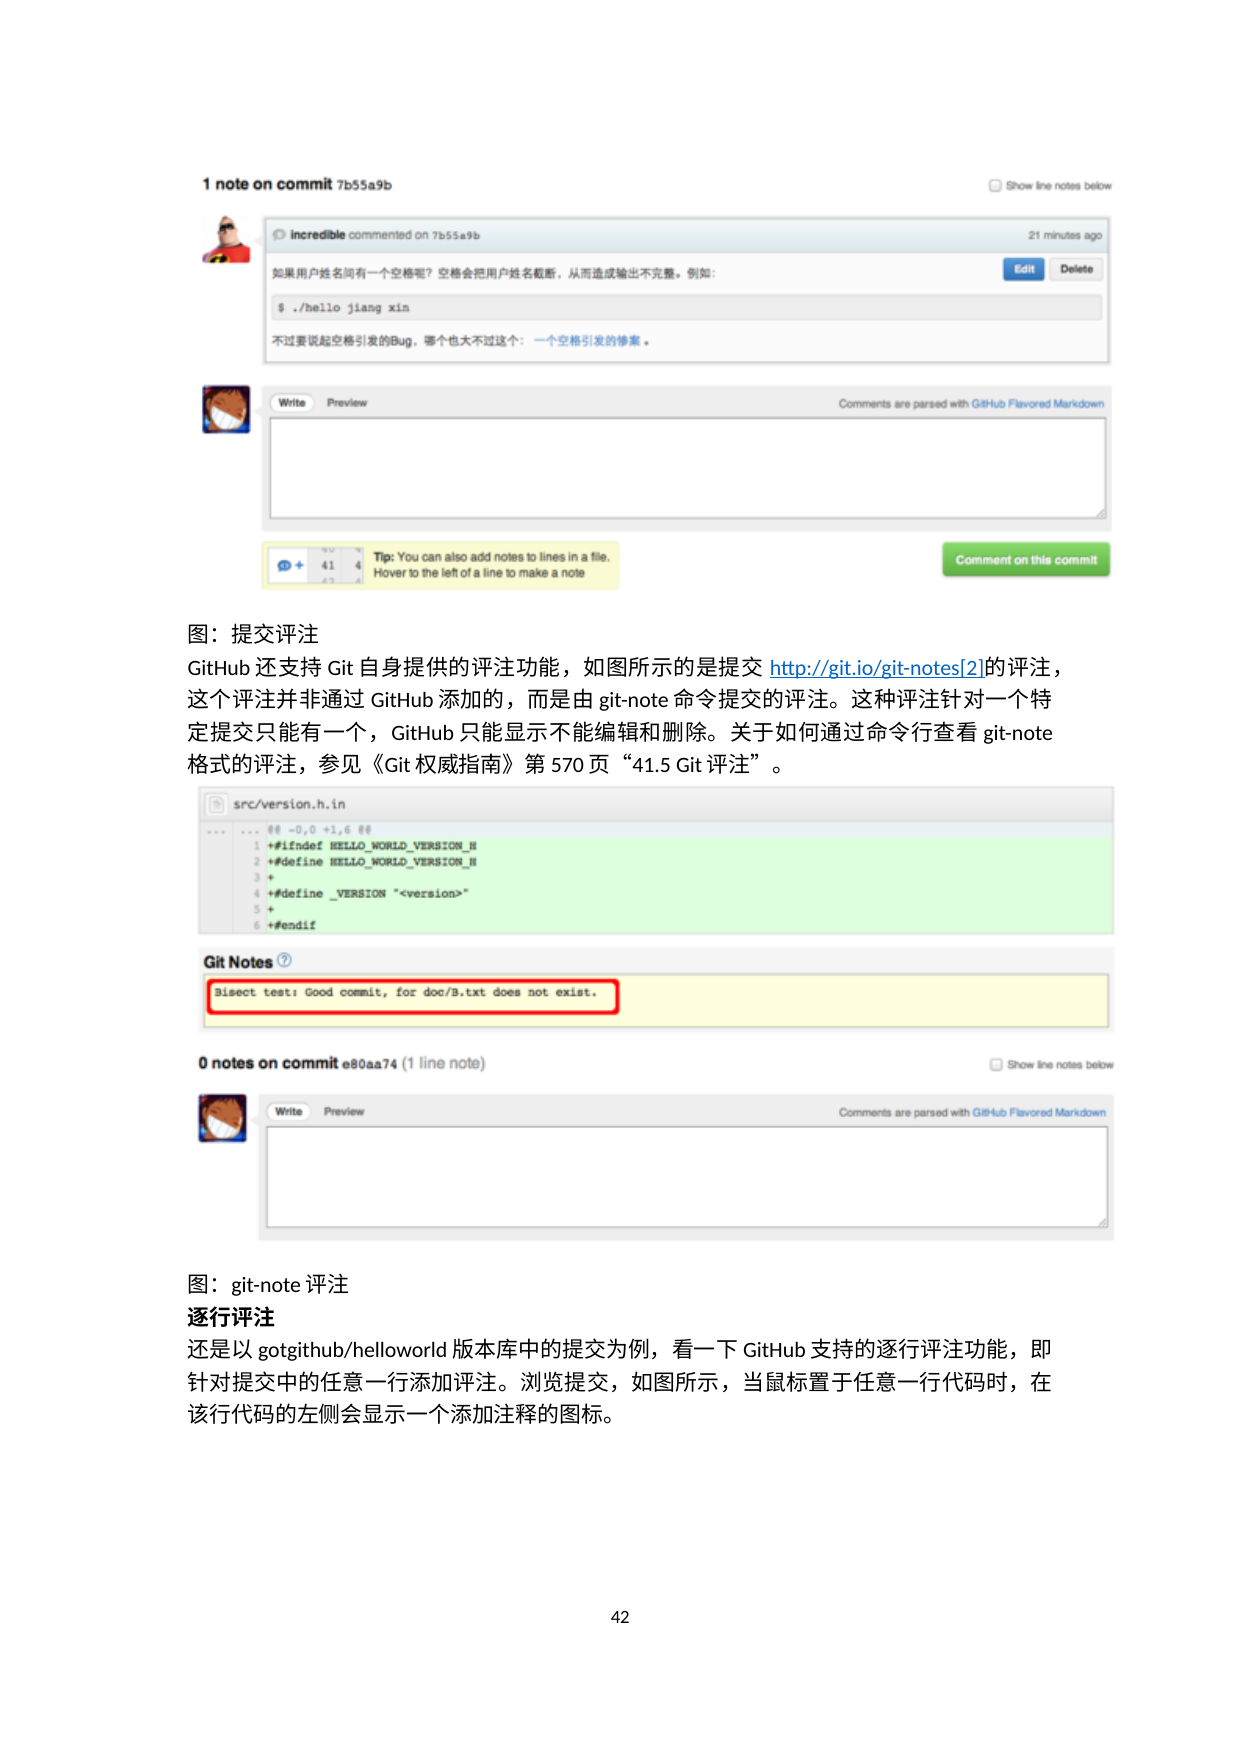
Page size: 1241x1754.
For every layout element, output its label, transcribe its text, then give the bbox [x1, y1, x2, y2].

text GitHub还支持Git自身提供的评注功能，如图所示的是提交http://git.io/git-notes[2]的评注，这个评注并非通过GitHub添加的，而是由git-note命令提交的评注。这种评注针对一个特定提交只能有一个，GitHub只能显示不能编辑和删除。关于如何通过命令行查看git-note格式的评注，参见《Git权威指南》第570页“41.5 Git评注”。 [187, 649, 1053, 779]
text 图：git-note评注 [187, 1267, 1053, 1299]
text 图：提交评注 [187, 617, 1053, 649]
text 逐行评注 [187, 1299, 1053, 1332]
picture [187, 162, 1125, 606]
text 还是以gotgithub/helloworld版本库中的提交为例，看一下GitHub支持的逐行评注功能，即针对提交中的任意一行添加评注。浏览提交，如图所示，当鼠标置于任意一行代码时，在该行代码的左侧会显示一个添加注释的图标。 [187, 1332, 1053, 1429]
picture [187, 779, 1125, 1250]
